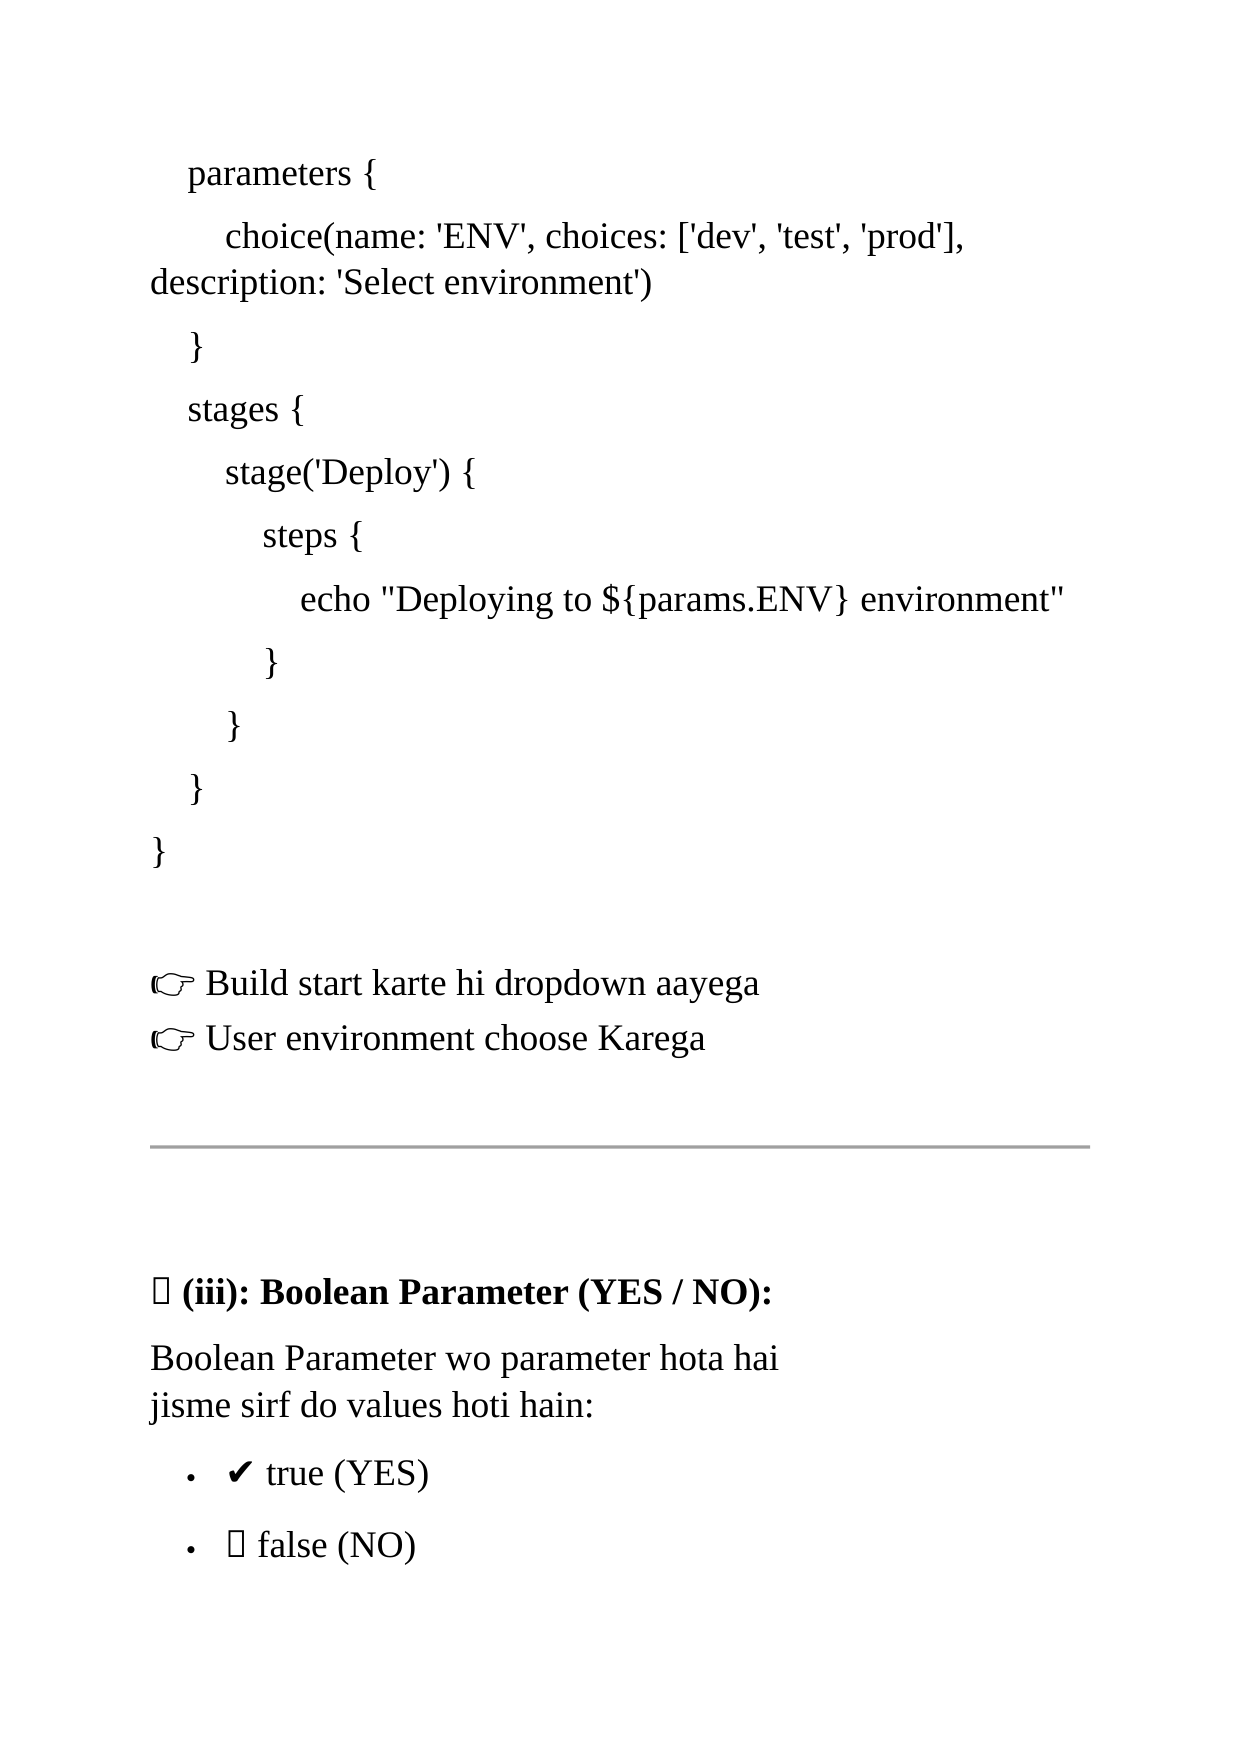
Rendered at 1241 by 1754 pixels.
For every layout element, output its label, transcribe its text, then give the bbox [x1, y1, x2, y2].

text steps { [150, 513, 1090, 556]
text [150, 213, 1090, 303]
text 👉 Build start karte hi dropdown aayega 👉 User environment choose Karega [150, 955, 1090, 1061]
list ❌ false (NO) [187, 1517, 1090, 1568]
text echo "Deploying to ${params.ENV} environment" [150, 576, 1090, 619]
text } [150, 829, 1090, 872]
text } [150, 766, 1090, 809]
list ✔️ true (YES) [187, 1446, 1090, 1497]
text stages { [150, 386, 1090, 429]
text parameters { [150, 150, 1090, 193]
text ✅ (iii): Boolean Parameter (YES / NO): [150, 1264, 1090, 1315]
text } [150, 702, 1090, 746]
text } [150, 639, 1090, 682]
text stage('Deploy') { [150, 449, 1090, 493]
text Boolean Parameter wo parameter hota hai jisme sirf do values hoti hain: [150, 1336, 1090, 1426]
text } [150, 323, 1090, 366]
